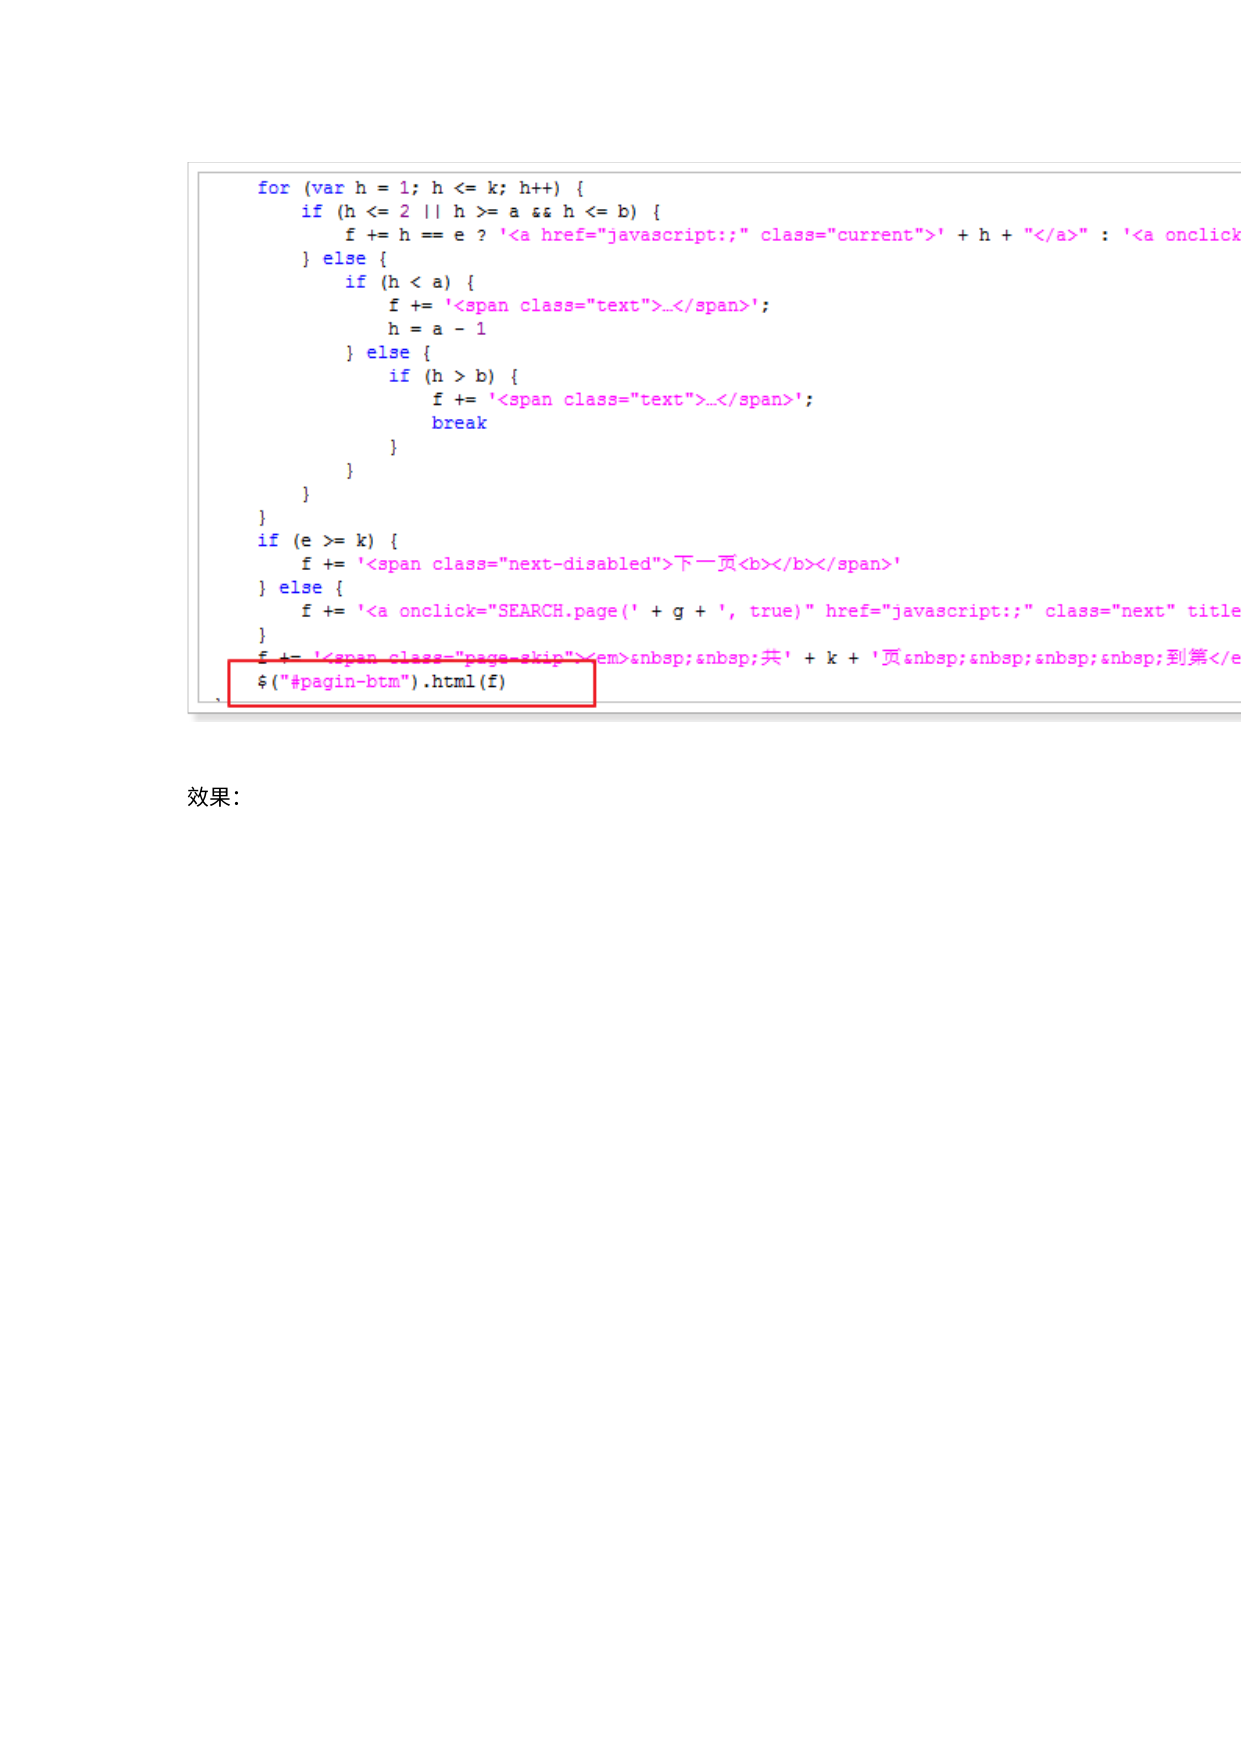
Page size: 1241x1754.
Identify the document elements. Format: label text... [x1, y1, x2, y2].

text 效果： [187, 779, 1053, 812]
picture [187, 162, 1241, 722]
